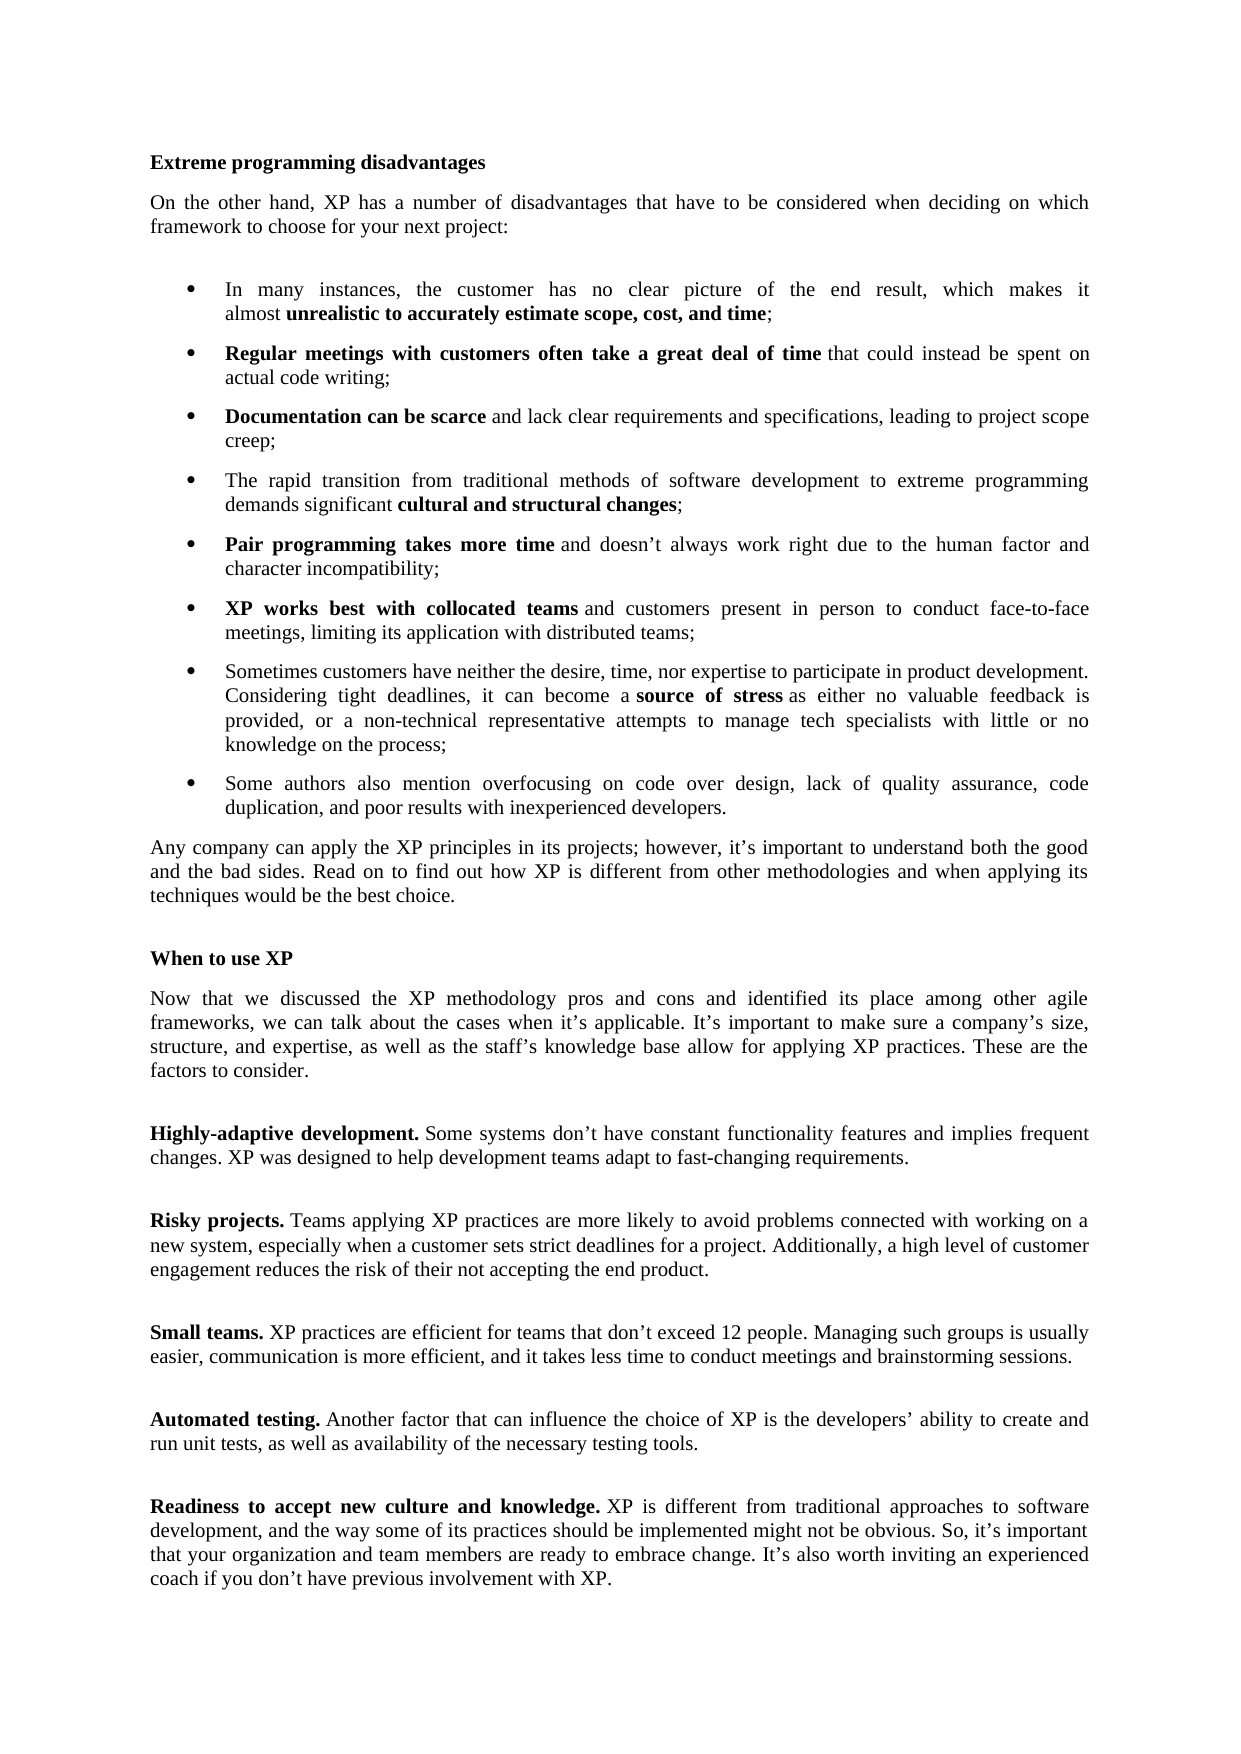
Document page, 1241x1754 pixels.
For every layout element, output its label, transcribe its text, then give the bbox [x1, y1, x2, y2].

text Risky projects. Teams applying XP practices are more likely to avoid problems connected with working on a new system, especially when a customer sets strict deadlines for a project. Additionally, a high level of customer engagement reduces the risk of their not accepting the end product. [150, 1208, 1090, 1281]
text Any company can apply the XP principles in its projects; however, it’s important to understand both the good and the bad sides. Read on to find out how XP is different from other methodologies and when applying its techniques would be the best choice. [150, 835, 1090, 907]
text Highly-adaptive development. Some systems don’t have constant functionality features and implies frequent changes. XP was designed to help development teams adapt to fast-changing requirements. [150, 1121, 1090, 1169]
subtitle Extreme programming disadvantages [150, 150, 1090, 174]
text Now that we discussed the XP methodology pros and cons and identified its place among other agile frameworks, we can talk about the cases when it’s applicable. It’s important to make sure a company’s size, structure, and expertise, as well as the staff’s knowledge base allow for applying XP practices. These are the factors to consider. [150, 986, 1090, 1082]
list Regular meetings with customers often take a great deal of time that could instead be spent on actual code writing; [187, 341, 1090, 389]
text Automated testing. Another factor that can influence the choice of XP is the developers’ ability to create and run unit tests, as well as availability of the necessary testing tools. [150, 1407, 1090, 1455]
subtitle When to use XP [150, 946, 1090, 970]
list Sometimes customers have neither the desire, time, nor expertise to participate in product development. Considering tight deadlines, it can become a source of stress as either no valuable feedback is provided, or a non-technical representative attempts to manage tech specialists with little or no knowledge on the process; [187, 659, 1090, 756]
text On the other hand, XP has a number of disadvantages that have to be considered when deciding on which framework to choose for your next project: [150, 190, 1090, 238]
text Small teams. XP practices are efficient for teams that don’t exceed 12 people. Managing such groups is usually easier, communication is more efficient, and it takes less time to conduct meetings and brainstorming sessions. [150, 1320, 1090, 1368]
list In many instances, the customer has no clear picture of the end result, which makes it almost unrealistic to accurately estimate scope, cost, and time; [187, 277, 1090, 325]
list Some authors also mention overfocusing on code over design, lack of quality assurance, code duplication, and poor results with inexperienced developers. [187, 771, 1090, 819]
list Documentation can be scarce and lack clear requirements and specifications, leading to project scope creep; [187, 404, 1090, 452]
list The rapid transition from traditional methods of software development to extreme programming demands significant cultural and structural changes; [187, 468, 1090, 516]
list XP works best with collocated teams and customers present in person to conduct face-to-face meetings, limiting its application with distributed teams; [187, 596, 1090, 644]
text Readiness to accept new culture and knowledge. XP is different from traditional approaches to software development, and the way some of its practices should be implemented might not be obvious. So, it’s important that your organization and team members are ready to embrace change. It’s also worth inviting an experienced coach if you don’t have previous involvement with XP. [150, 1494, 1090, 1590]
list Pair programming takes more time and doesn’t always work right due to the human factor and character incompatibility; [187, 532, 1090, 580]
